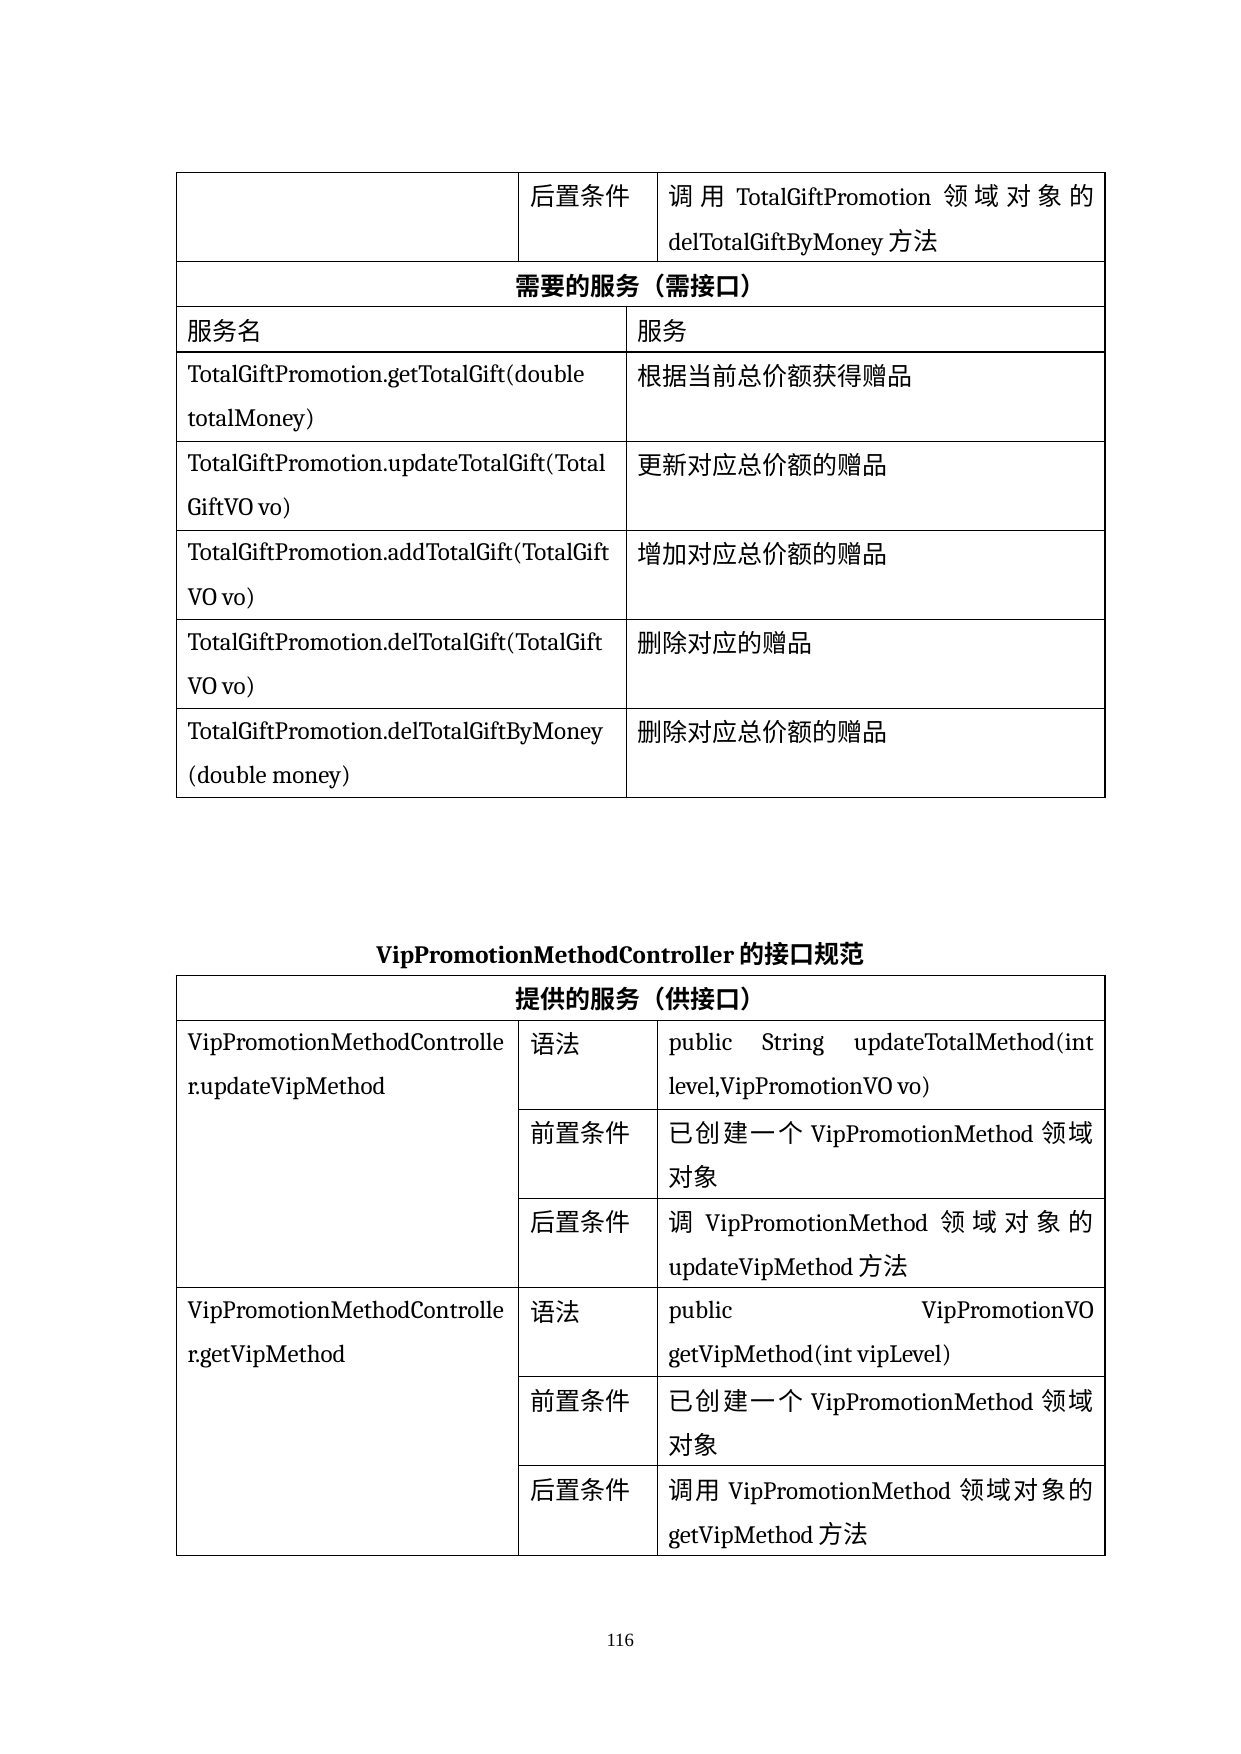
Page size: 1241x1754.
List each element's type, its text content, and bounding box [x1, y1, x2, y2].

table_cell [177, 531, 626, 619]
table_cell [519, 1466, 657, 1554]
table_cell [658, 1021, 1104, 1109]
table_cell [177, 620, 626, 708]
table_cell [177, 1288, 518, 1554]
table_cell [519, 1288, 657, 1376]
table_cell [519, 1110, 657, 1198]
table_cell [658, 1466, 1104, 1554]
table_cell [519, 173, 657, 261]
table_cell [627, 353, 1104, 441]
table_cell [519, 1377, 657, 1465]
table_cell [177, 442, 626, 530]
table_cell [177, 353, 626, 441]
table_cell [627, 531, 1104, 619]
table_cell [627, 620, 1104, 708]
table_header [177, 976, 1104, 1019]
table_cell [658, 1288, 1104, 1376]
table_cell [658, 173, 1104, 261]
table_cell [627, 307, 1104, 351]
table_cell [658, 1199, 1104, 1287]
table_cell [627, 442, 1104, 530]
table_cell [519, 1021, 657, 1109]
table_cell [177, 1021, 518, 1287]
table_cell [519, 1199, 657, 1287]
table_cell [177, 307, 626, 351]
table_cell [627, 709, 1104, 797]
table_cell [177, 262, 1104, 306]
text VipPromotionMethodController的接口规范 [187, 930, 1053, 974]
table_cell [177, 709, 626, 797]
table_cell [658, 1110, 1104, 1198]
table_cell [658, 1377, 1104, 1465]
